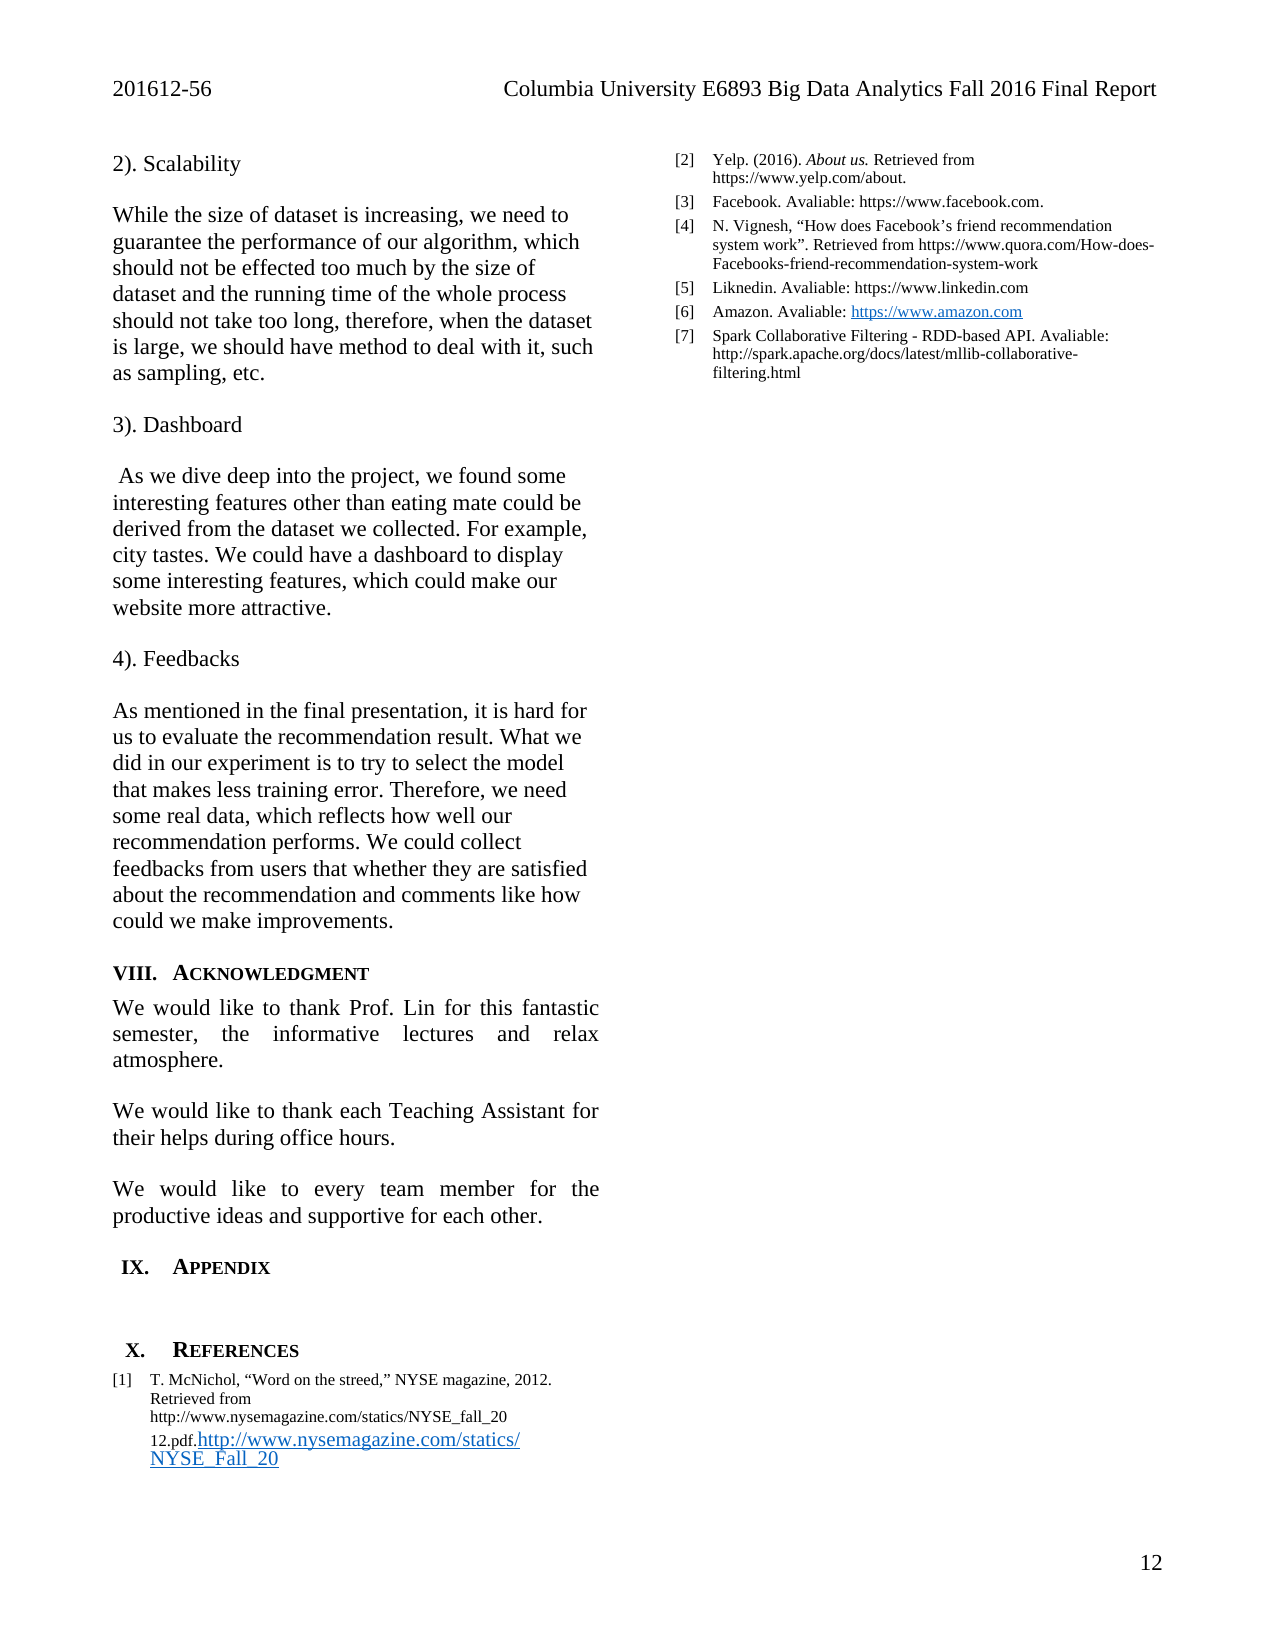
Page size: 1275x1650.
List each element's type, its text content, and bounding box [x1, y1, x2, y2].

text Spark Collaborative Filtering - RDD-based API. Avaliable: http://spark.apache.org/docs/latest/mllib-collaborative-filtering.html [675, 326, 1162, 382]
text Facebook. Avaliable: https://www.facebook.com. [675, 193, 1162, 211]
text We would like to every team member for the productive ideas and supportive for each other. [112, 1175, 600, 1228]
subtitle References [112, 1336, 600, 1362]
text We would like to thank Prof. Lin for this fantastic semester, the informative lectures and relax atmosphere. [112, 993, 600, 1073]
text Liknedin. Avaliable: https://www.linkedin.com [675, 278, 1162, 297]
list 12.pdf.http://www.nysemagazine.com/statics/NYSE_Fall_20 [150, 1432, 600, 1469]
text Amazon. Avaliable: https://www.amazon.com [675, 302, 1162, 321]
text As mentioned in the final presentation, it is hard for us to evaluate the recommendation result. What we did in our experiment is to try to select the model that makes less training error. Therefore, we need some real data, which reflects how well our recommendation performs. We could collect feedbacks from users that whether they are satisfied about the recommendation and comments like how could we make improvements. [112, 697, 600, 934]
text 3). Dashboard [112, 411, 600, 437]
text T. McNichol, “Word on the streed,” NYSE magazine, 2012. Retrieved from http://www.nysemagazine.com/statics/NYSE_fall_20 [112, 1370, 600, 1427]
text N. Vignesh, “How does Facebook’s friend recommendation system work”. Retrieved from https://www.quora.com/How-does-Facebooks-friend-recommendation-system-work [675, 217, 1162, 273]
text While the size of dataset is increasing, we need to guarantee the performance of our algorithm, which should not be effected too much by the size of dataset and the running time of the whole process should not take too long, therefore, when the dataset is large, we should have method to deal with it, such as sampling, etc. [112, 201, 600, 386]
text Yelp. (2016). About us. Retrieved from https://www.yelp.com/about. [675, 150, 1162, 187]
subtitle Appendix [112, 1253, 600, 1279]
text 4). Feedbacks [112, 645, 600, 672]
text We would like to thank each Teaching Assistant for their helps during office hours. [112, 1098, 600, 1150]
subtitle Acknowledgment [112, 959, 600, 985]
text As we dive deep into the project, we found some interesting features other than eating mate could be derived from the dataset we collected. For example, city tastes. We could have a dashboard to display some interesting features, which could make our website more attractive. [112, 462, 600, 620]
text 2). Scalability [112, 150, 600, 176]
